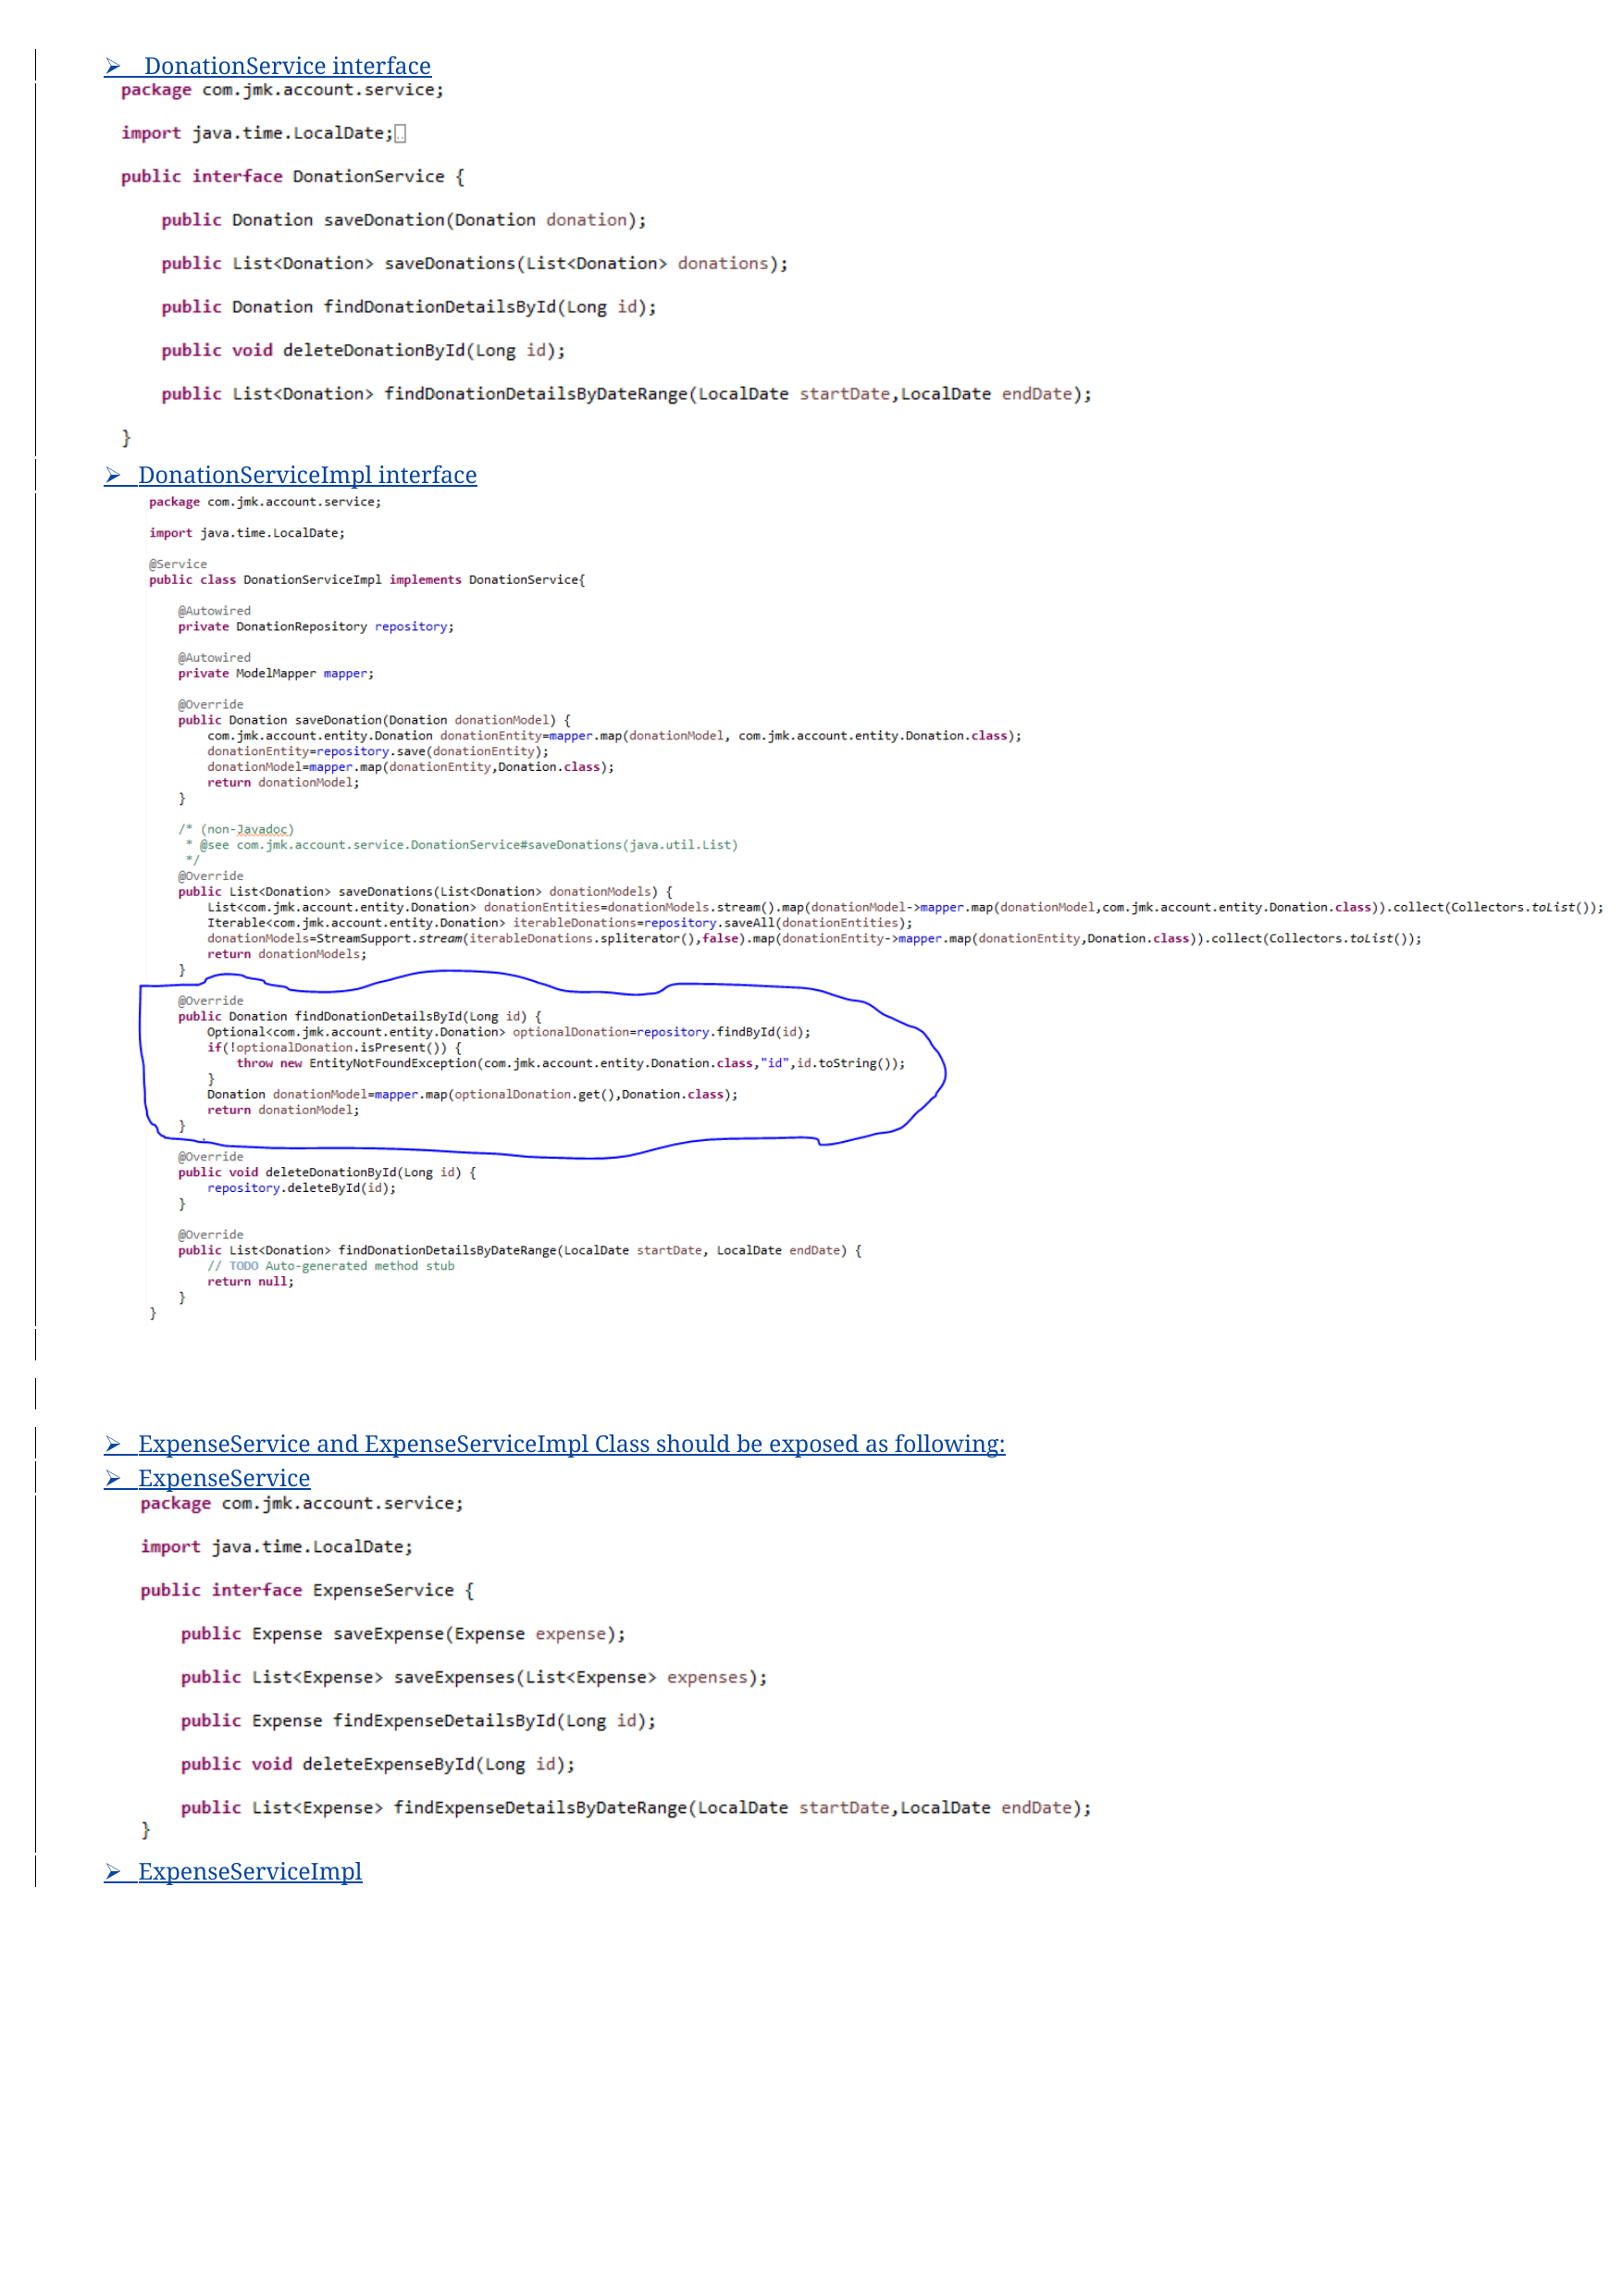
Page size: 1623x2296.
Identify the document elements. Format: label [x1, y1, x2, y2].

picture [138, 492, 1623, 1326]
picture [118, 83, 1220, 456]
picture [138, 1496, 1172, 1853]
